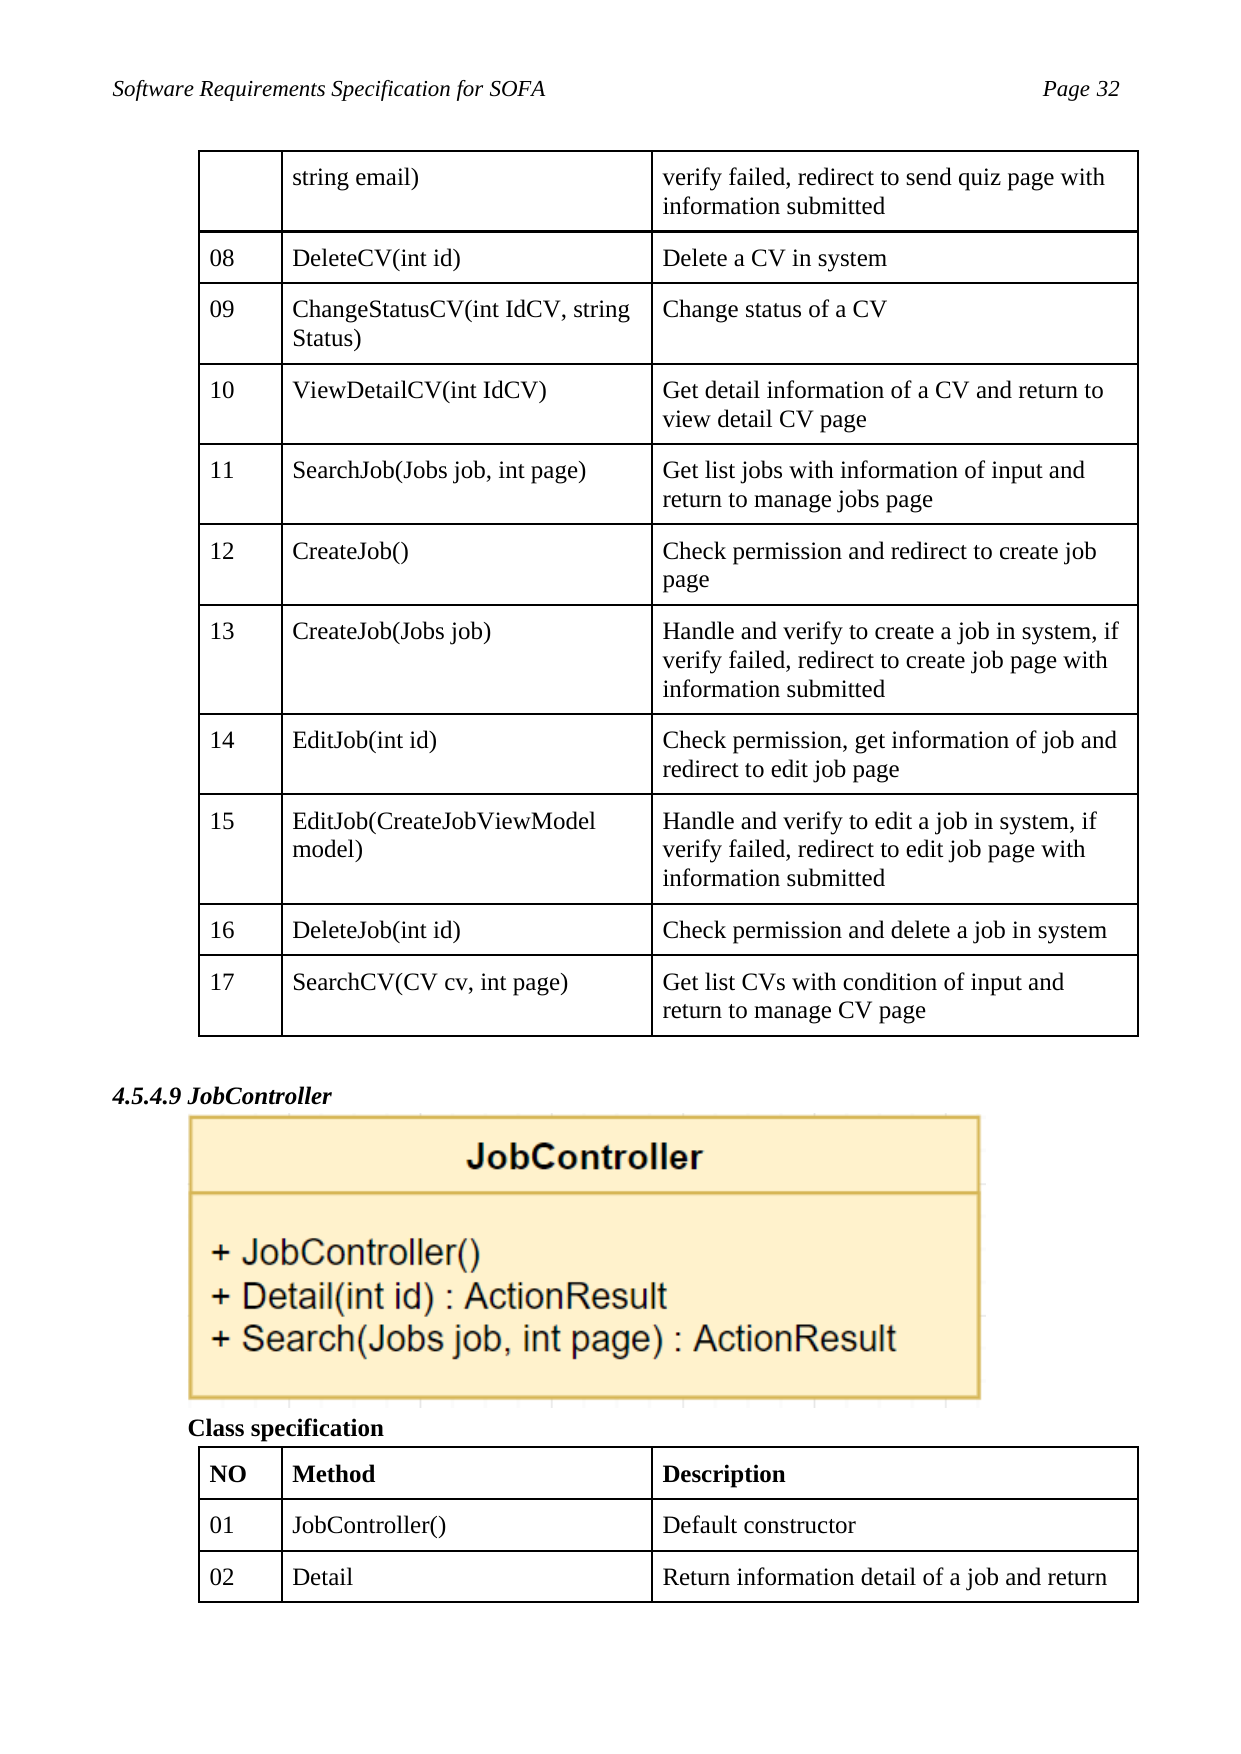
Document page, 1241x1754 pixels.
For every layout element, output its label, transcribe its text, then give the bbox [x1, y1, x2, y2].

table_cell SearchJob(Jobs job, int page) [283, 445, 651, 523]
table_cell Handle and verify to create a job in system, if verify failed, redirect to create job page with information submitted [653, 606, 1137, 713]
table_cell Check permission, get information of job and redirect to edit job page [653, 715, 1137, 793]
table_cell Check permission and redirect to create job page [653, 525, 1137, 604]
table_cell Get list jobs with information of input and return to manage jobs page [653, 445, 1137, 523]
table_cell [653, 152, 1137, 230]
table_cell 13 [200, 606, 281, 713]
table_cell SearchCV(CV cv, int page) [283, 956, 651, 1034]
table_cell Check permission and delete a job in system [653, 905, 1137, 954]
table_cell 14 [200, 715, 281, 793]
picture [187, 1113, 986, 1408]
table_cell 09 [200, 284, 281, 362]
table_cell DeleteJob(int id) [283, 905, 651, 954]
table_cell Get list CVs with condition of input and return to manage CV page [653, 956, 1137, 1034]
table_cell Get detail information of a CV and return to view detail CV page [653, 365, 1137, 443]
table_cell ChangeStatusCV(int IdCV, string Status) [283, 284, 651, 362]
table_header Description [653, 1448, 1137, 1498]
table_cell 16 [200, 905, 281, 954]
table_cell Default constructor [653, 1500, 1137, 1549]
table_header NO [200, 1448, 281, 1498]
table_cell 12 [200, 525, 281, 604]
text Class specification [187, 1413, 1128, 1442]
table_cell EditJob(int id) [283, 715, 651, 793]
table_cell 01 [200, 1500, 281, 1549]
table_cell 07 [200, 152, 281, 230]
table_cell Delete a CV in system [653, 233, 1137, 282]
table_cell CreateJob() [283, 525, 651, 604]
table_cell 10 [200, 365, 281, 443]
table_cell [283, 152, 651, 230]
table_cell Change status of a CV [653, 284, 1137, 362]
subtitle 4.5.4.9 JobController [112, 1081, 1128, 1109]
table_cell 08 [200, 233, 281, 282]
table_cell 17 [200, 956, 281, 1034]
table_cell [653, 1552, 1137, 1601]
table_cell 02 [200, 1552, 281, 1601]
table_cell Handle and verify to edit a job in system, if verify failed, redirect to edit job page with information submitted [653, 795, 1137, 902]
table_cell 11 [200, 445, 281, 523]
table_cell EditJob(CreateJobViewModel model) [283, 795, 651, 902]
table_header Method [283, 1448, 651, 1498]
table_cell 15 [200, 795, 281, 902]
table_cell Detail [283, 1552, 651, 1601]
table_cell JobController() [283, 1500, 651, 1549]
table_cell ViewDetailCV(int IdCV) [283, 365, 651, 443]
table_cell DeleteCV(int id) [283, 233, 651, 282]
table_cell CreateJob(Jobs job) [283, 606, 651, 713]
